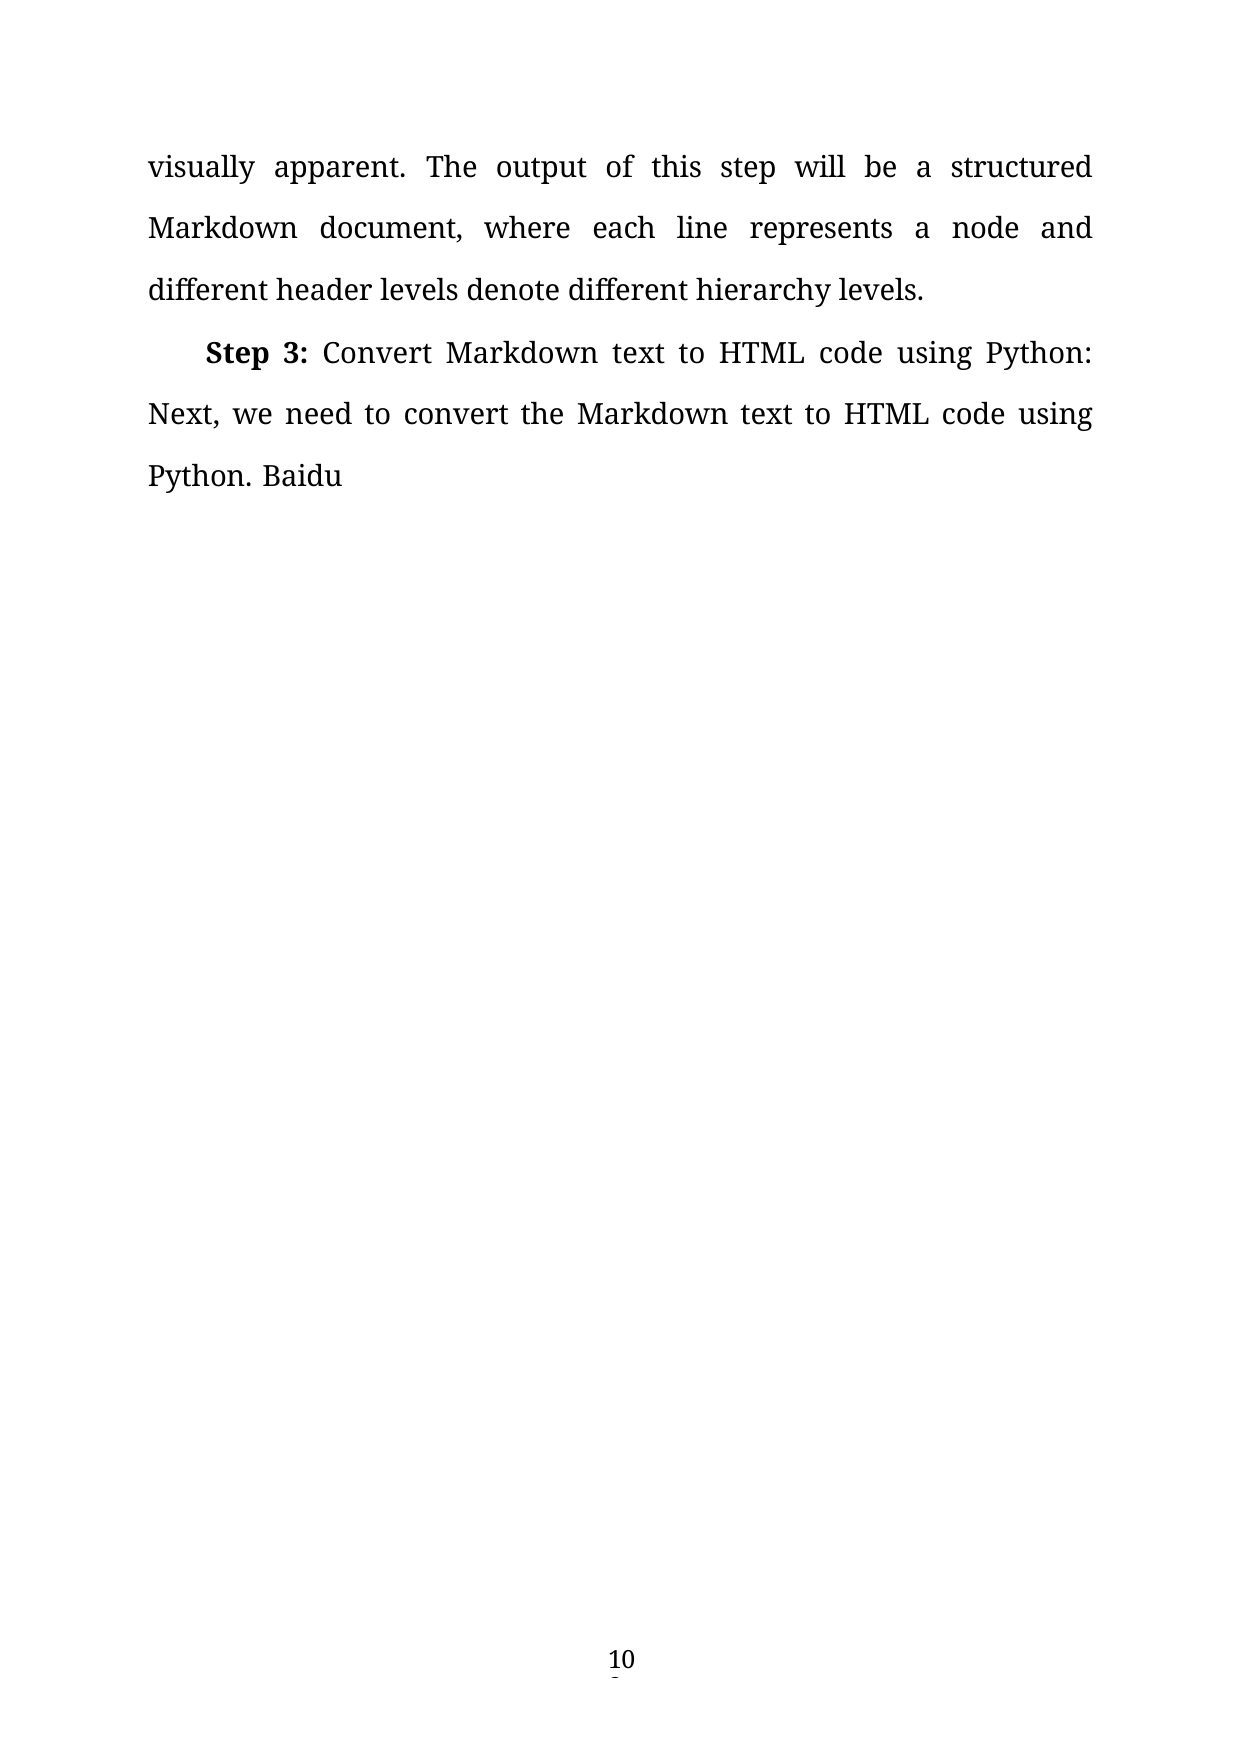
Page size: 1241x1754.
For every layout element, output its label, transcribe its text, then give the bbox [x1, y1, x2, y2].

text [148, 146, 1093, 308]
text Step 3: Convert Markdown text to HTML code using Python: Next, we need to convert the Markdown text to HTML code using Python. Baidu [148, 332, 1093, 495]
